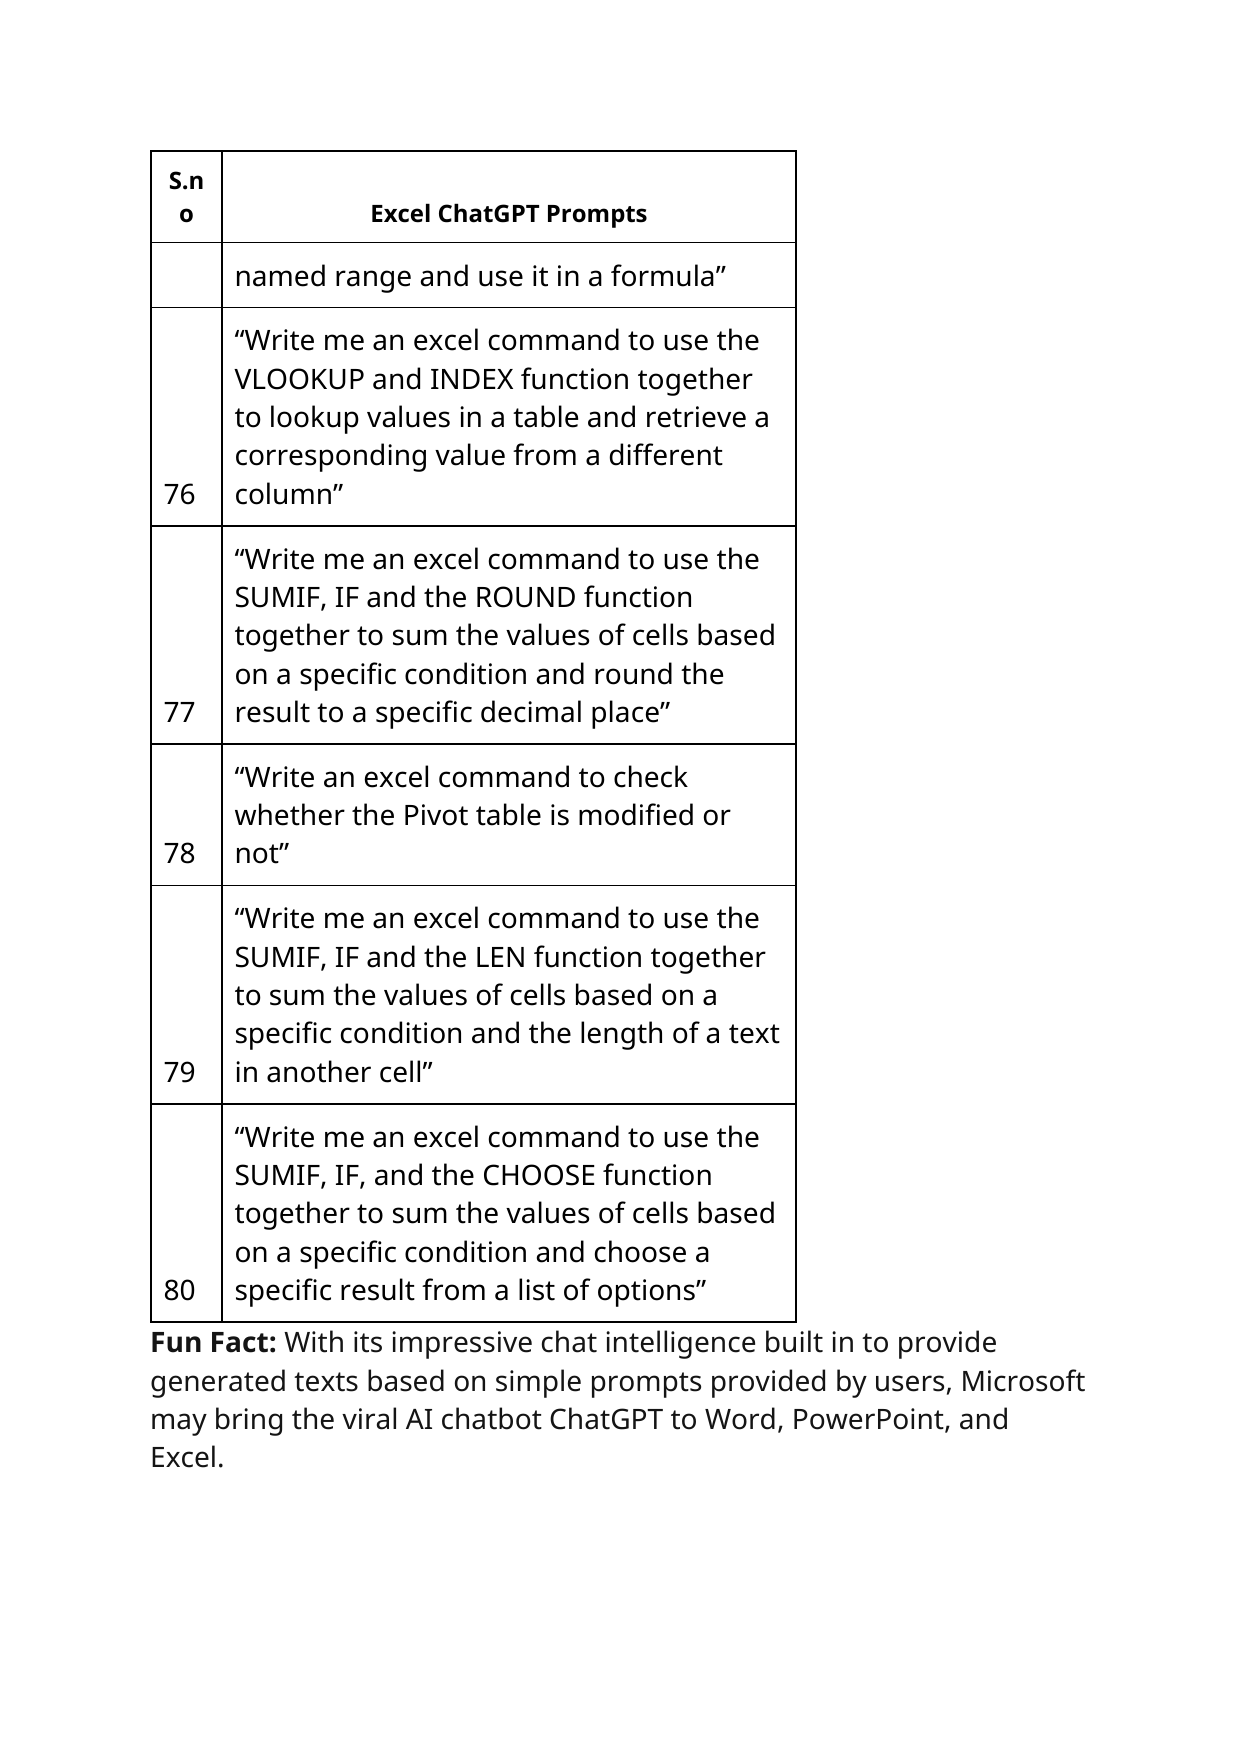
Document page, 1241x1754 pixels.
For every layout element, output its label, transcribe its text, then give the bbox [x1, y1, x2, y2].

table_header S.no [152, 152, 221, 242]
table_cell “Write me an excel command to use the SUMIF, IF and the ROUND function together to sum the values of cells based on a specific condition and round the result to a specific decimal place” [223, 527, 795, 743]
table_cell 77 [152, 527, 221, 743]
table_cell “Write me an excel command to use the SUMIF, IF and the LEN function together to sum the values of cells based on a specific condition and the length of a text in another cell” [223, 886, 795, 1103]
table_cell “Write me an excel command to use the VLOOKUP and INDEX function together to lookup values in a table and retrieve a corresponding value from a different column” [223, 308, 795, 525]
table_cell 80 [152, 1105, 221, 1321]
table_cell “Write me an excel command to use the SUMIF, IF, and the CHOOSE function together to sum the values of cells based on a specific condition and choose a specific result from a list of options” [223, 1105, 795, 1321]
table_cell 79 [152, 886, 221, 1103]
table_cell 78 [152, 745, 221, 885]
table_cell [223, 243, 795, 307]
table_cell 75 [152, 243, 221, 307]
table_header Excel ChatGPT Prompts [223, 152, 795, 242]
table_cell “Write an excel command to check whether the Pivot table is modified or not” [223, 745, 795, 885]
table_cell 76 [152, 308, 221, 525]
text Fun Fact: With its impressive chat intelligence built in to provide generated texts based on simple prompts provided by users, Microsoft may bring the viral AI chatbot ChatGPT to Word, PowerPoint, and Excel. [150, 1323, 1090, 1476]
